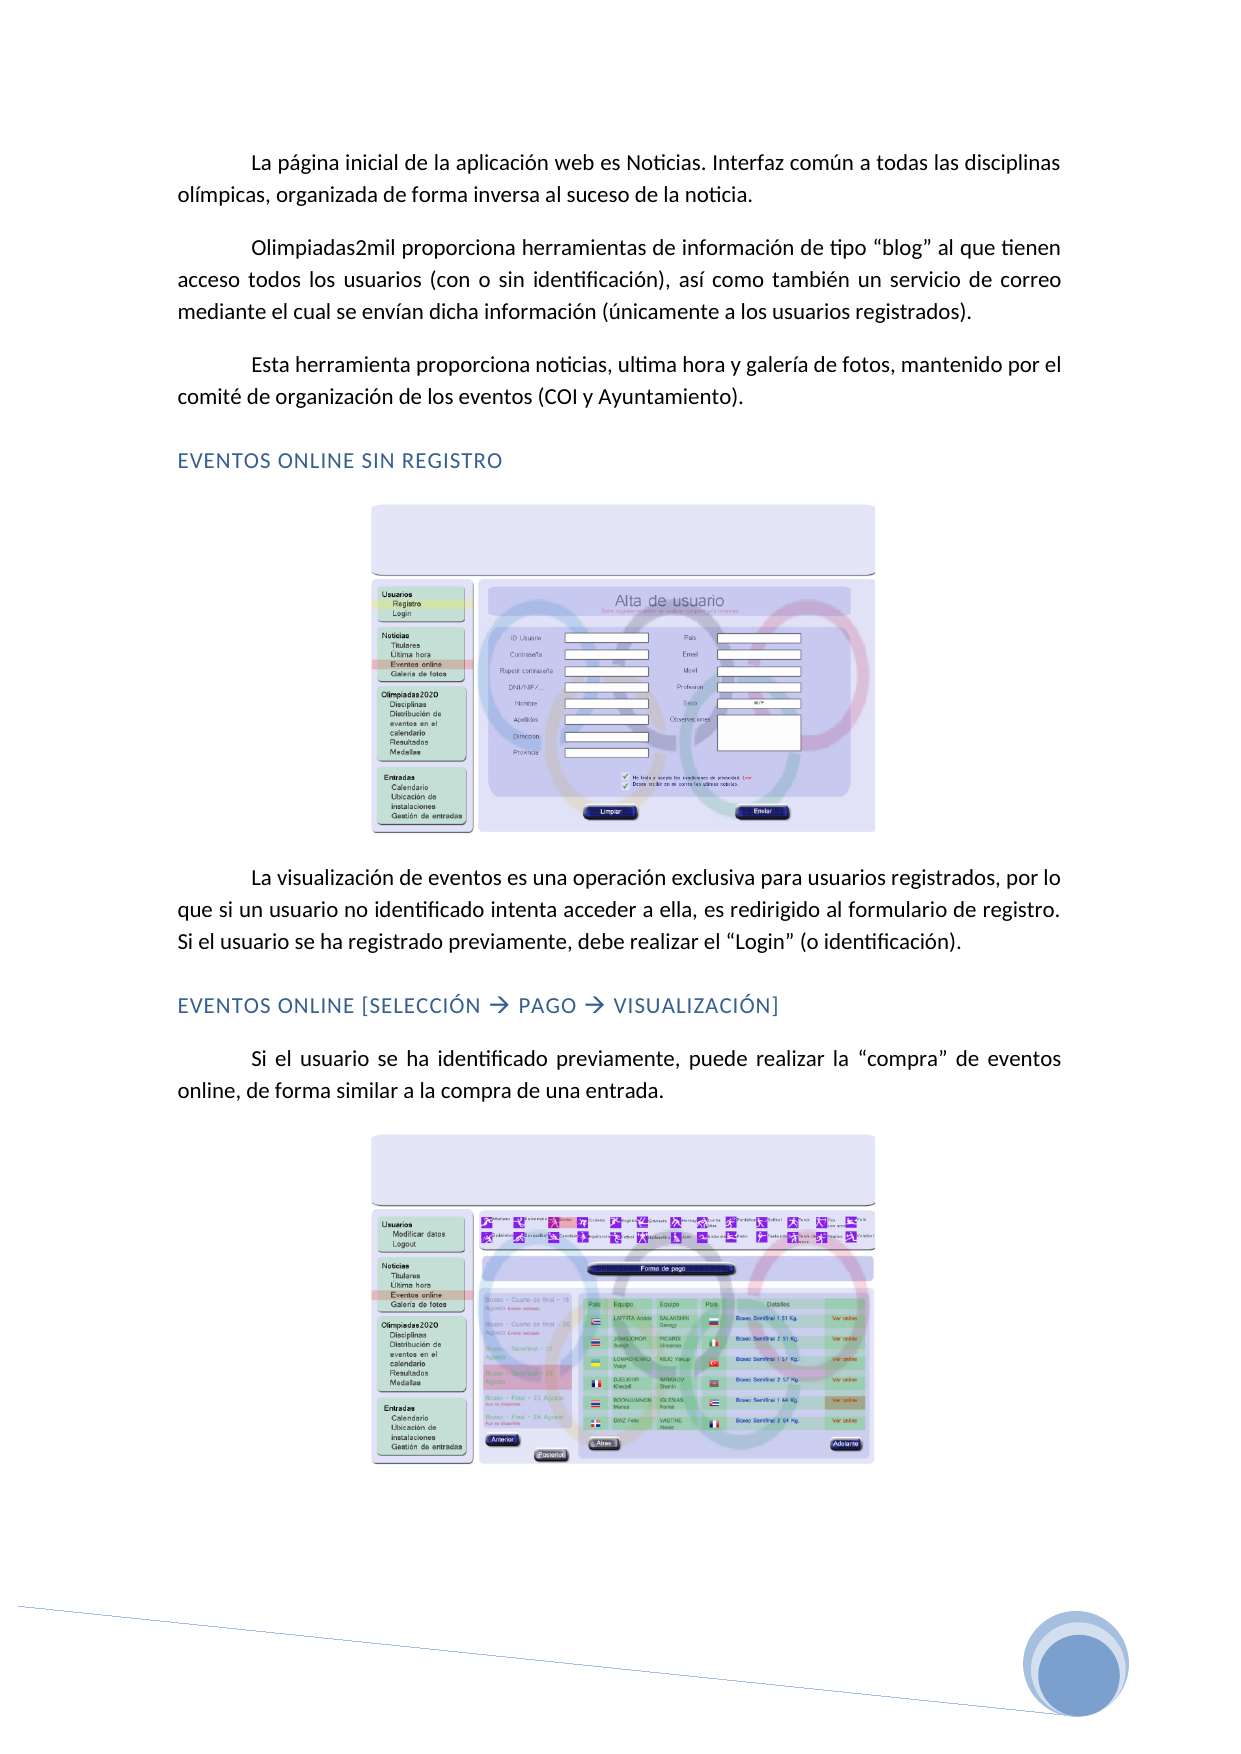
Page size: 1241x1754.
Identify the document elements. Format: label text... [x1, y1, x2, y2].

picture [365, 1129, 876, 1469]
subtitle Eventos online sin registro [177, 446, 1063, 474]
text Si el usuario se ha identificado previamente, puede realizar la “compra” de eventos online, de forma similar a la compra de una entrada. [177, 1044, 1063, 1104]
picture [365, 498, 876, 838]
text La página inicial de la aplicación web es Noticias. Interfaz común a todas las disciplinas olímpicas, organizada de forma inversa al suceso de la noticia. [177, 148, 1063, 208]
text Esta herramienta proporciona noticias, ultima hora y galería de fotos, mantenido por el comité de organización de los eventos (COI y Ayuntamiento). [177, 350, 1063, 410]
text Olimpiadas2mil proporciona herramientas de información de tipo “blog” al que tienen acceso todos los usuarios (con o sin identificación), así como también un servicio de correo mediante el cual se envían dicha información (únicamente a los usuarios registrados). [177, 233, 1063, 325]
text La visualización de eventos es una operación exclusiva para usuarios registrados, por lo que si un usuario no identificado intenta acceder a ella, es redirigido al formulario de registro. Si el usuario se ha registrado previamente, debe realizar el “Login” (o identificación). [177, 863, 1063, 955]
subtitle Eventos online [Selección Pago Visualización] [177, 991, 1063, 1019]
